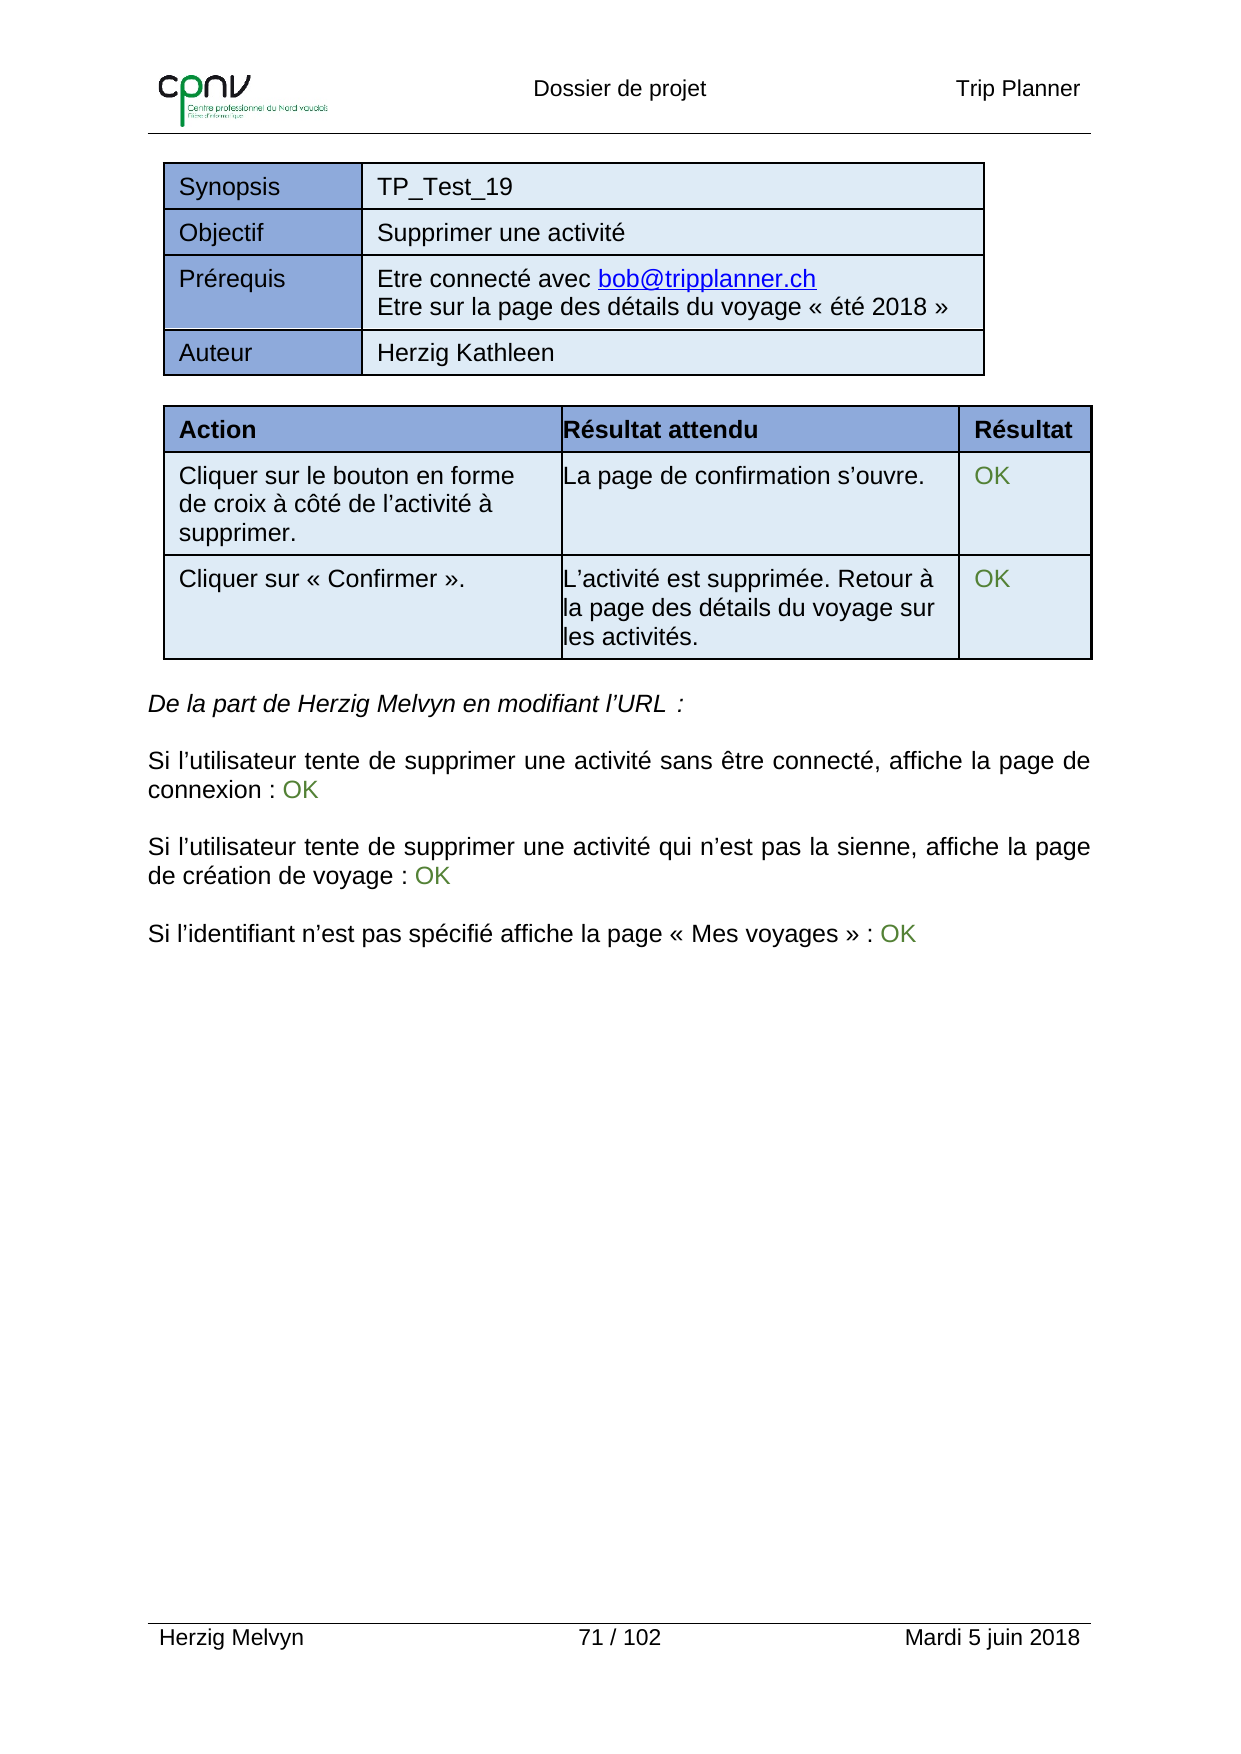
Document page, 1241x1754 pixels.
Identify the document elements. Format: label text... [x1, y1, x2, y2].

table_cell Prérequis [165, 256, 361, 328]
table_header Synopsis [165, 164, 361, 208]
table_cell L’activité est supprimée. Retour à la page des détails du voyage sur les activités. [563, 556, 958, 658]
table_cell La page de confirmation s’ouvre. [563, 453, 958, 554]
text Si l’utilisateur tente de supprimer une activité qui n’est pas la sienne, affiche la page de création de voyage : OK [148, 832, 1092, 890]
table_header TP_Test_19 [363, 164, 983, 208]
text Si l’identifiant n’est pas spécifié affiche la page « Mes voyages » : OK [148, 918, 1092, 947]
table_cell OK [960, 453, 1090, 554]
table_cell Supprimer une activité [363, 210, 983, 254]
text Si l’utilisateur tente de supprimer une activité sans être connecté, affiche la page de connexion : OK [148, 746, 1092, 803]
table_cell Herzig Kathleen [363, 331, 983, 374]
table_header Résultat attendu [563, 407, 958, 451]
picture [158, 75, 328, 127]
table_cell Cliquer sur le bouton en forme de croix à côté de l’activité à supprimer. [165, 453, 561, 554]
table_cell Cliquer sur « Confirmer ». [165, 556, 561, 658]
table_cell OK [960, 556, 1090, 658]
text De la part de Herzig Melvyn en modifiant l’URL : [148, 688, 1092, 717]
table_cell Auteur [165, 331, 361, 374]
table_cell Etre connecté avec bob@tripplanner.ch Etre sur la page des détails du voyage « été 2018 » [363, 256, 983, 328]
table_header Résultat [960, 407, 1090, 451]
table_cell Objectif [165, 210, 361, 254]
table_header Action [165, 407, 561, 451]
